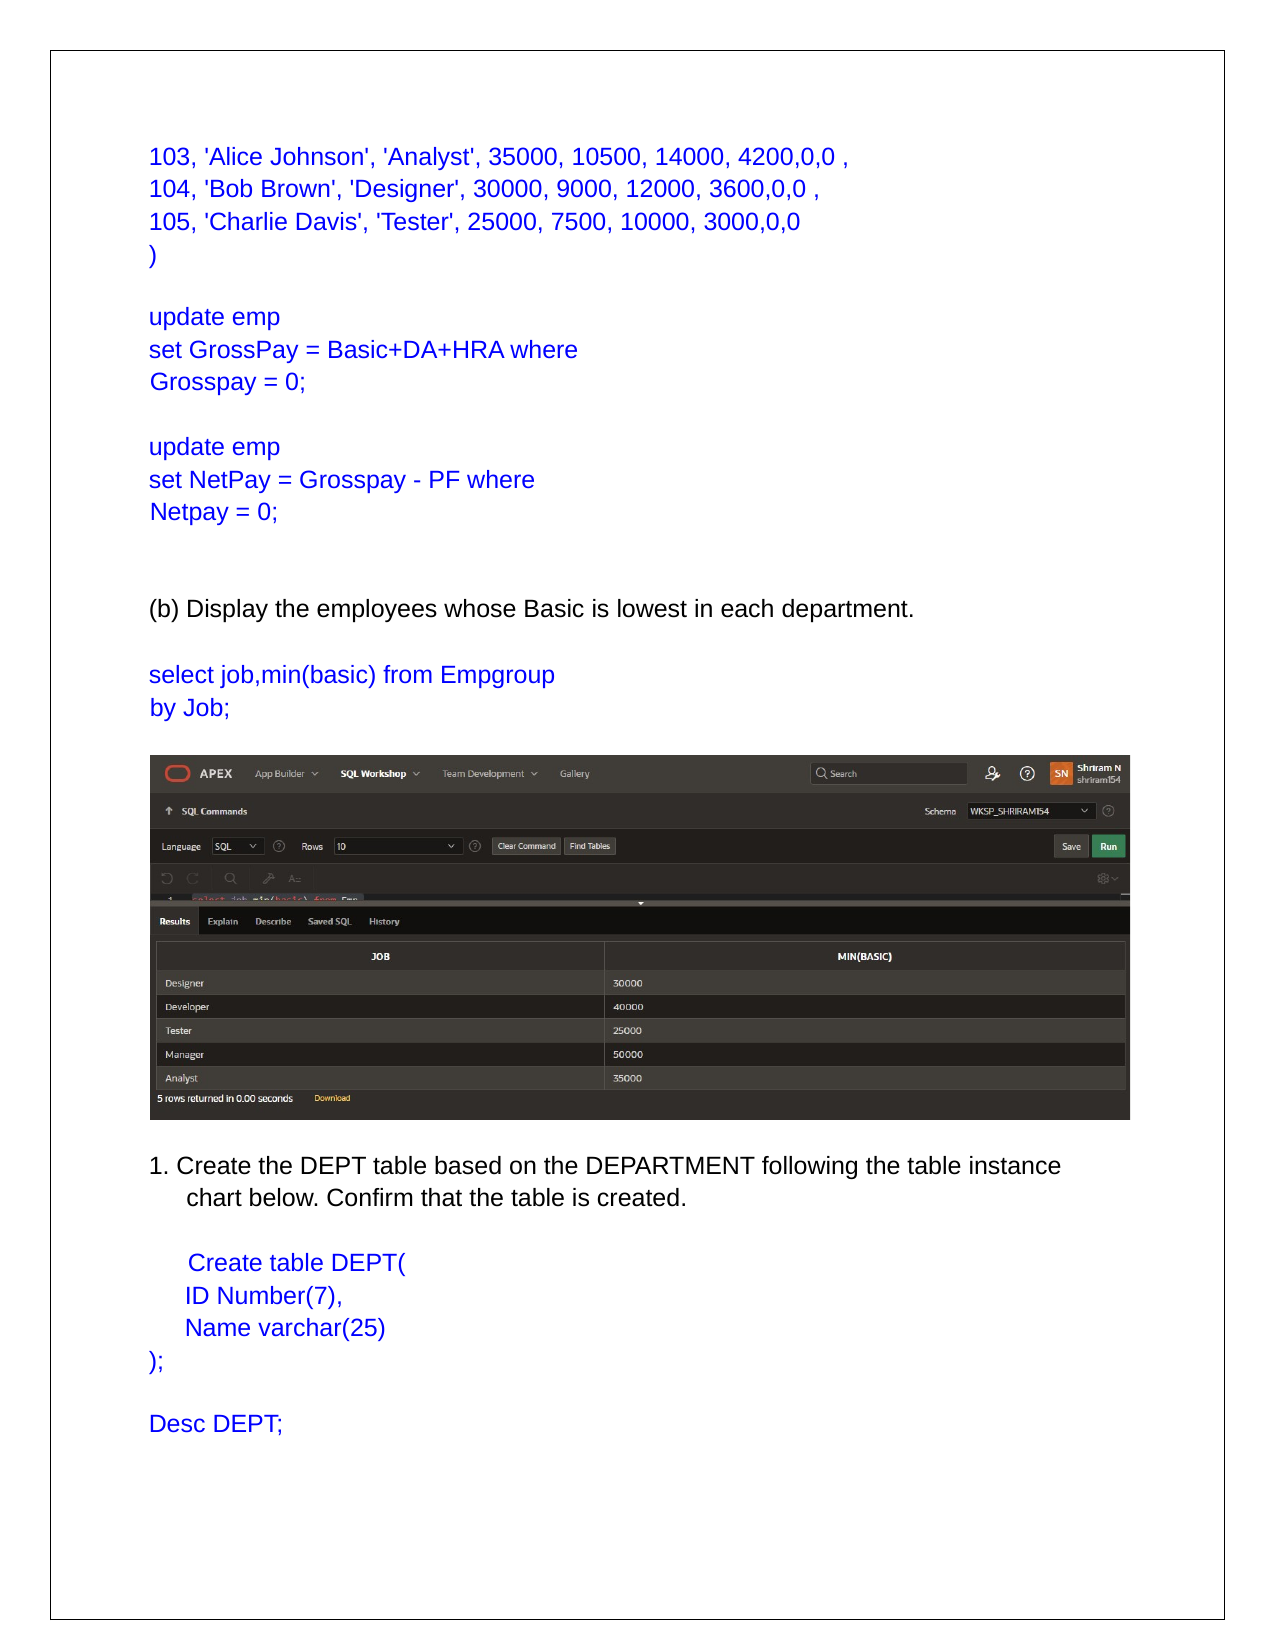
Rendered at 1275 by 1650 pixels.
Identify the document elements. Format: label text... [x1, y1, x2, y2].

text ); [148, 1346, 1147, 1375]
text Desc DEPT; [148, 1409, 1147, 1437]
text set NetPay = Grosspay - PF where Netpay = 0; [148, 465, 536, 526]
text 103, 'Alice Johnson', 'Analyst', 35000, 10500, 14000, 4200,0,0 , [148, 142, 1147, 171]
text 1. Create the DEPT table based on the DEPARTMENT following the table instance chart below. Confirm that the table is created. [148, 1151, 1117, 1211]
text Create table DEPT( [188, 1248, 1147, 1277]
text Name varchar(25) [184, 1313, 1147, 1342]
text update emp [148, 302, 1147, 331]
text (b) Display the employees whose Basic is lowest in each department. [148, 594, 1117, 623]
picture [150, 755, 1130, 1120]
text set GrossPay = Basic+DA+HRA where Grosspay = 0; [148, 335, 579, 396]
text 105, 'Charlie Davis', 'Tester', 25000, 7500, 10000, 3000,0,0 [148, 207, 1147, 236]
text ) [148, 239, 1147, 268]
text select job,min(basic) from Empgroup by Job; [148, 660, 564, 721]
text ID Number(7), [184, 1281, 1147, 1309]
text update emp [148, 432, 1147, 461]
text 104, 'Bob Brown', 'Designer', 30000, 9000, 12000, 3600,0,0 , [148, 174, 1147, 203]
